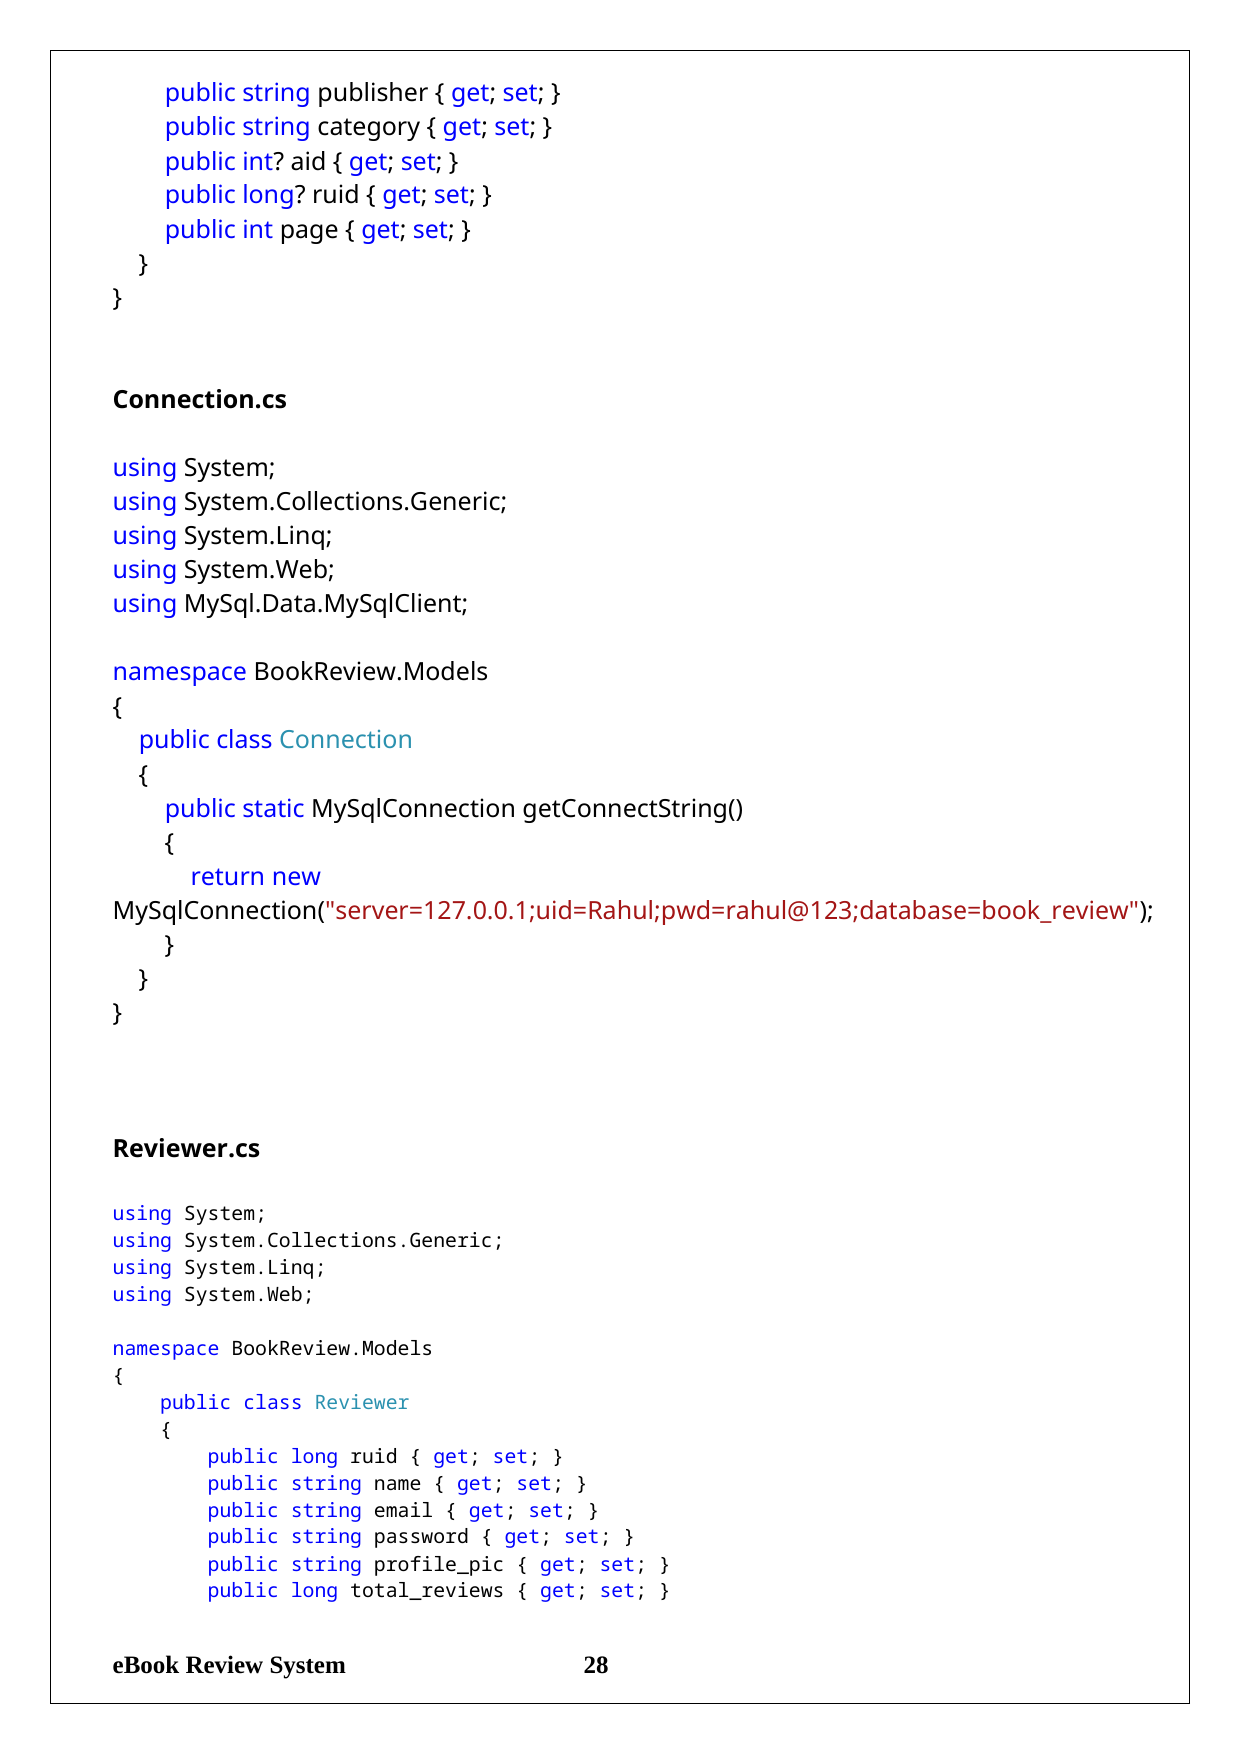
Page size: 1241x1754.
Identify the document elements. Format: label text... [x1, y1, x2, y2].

text { [112, 688, 1162, 722]
text public static MySqlConnection getConnectString() [112, 790, 1162, 824]
text public class Reviewer [112, 1388, 1162, 1415]
text public string publisher { get; set; } [112, 75, 1162, 109]
text using System.Linq; [112, 518, 1162, 552]
text Connection.cs [112, 382, 1162, 416]
text namespace BookReview.Models [112, 654, 1162, 688]
text public string password { get; set; } [112, 1523, 1162, 1550]
text public int page { get; set; } [112, 211, 1162, 245]
text { [112, 824, 1162, 858]
text namespace BookReview.Models [112, 1334, 1162, 1361]
text public long ruid { get; set; } [112, 1442, 1162, 1469]
text { [112, 1415, 1162, 1442]
text using System.Collections.Generic; [112, 1226, 1162, 1253]
text public class Connection [112, 722, 1162, 756]
text public long total_reviews { get; set; } [112, 1577, 1162, 1604]
text using System.Collections.Generic; [112, 484, 1162, 518]
text } [112, 927, 1162, 961]
text } [112, 245, 1162, 279]
text public string name { get; set; } [112, 1469, 1162, 1496]
text public string profile_pic { get; set; } [112, 1550, 1162, 1577]
text { [112, 1361, 1162, 1388]
text Reviewer.cs [112, 1131, 1162, 1165]
text } [112, 961, 1162, 995]
text } [112, 279, 1162, 313]
text using System.Web; [112, 552, 1162, 586]
text public string category { get; set; } [112, 109, 1162, 143]
text using System.Web; [112, 1280, 1162, 1307]
text using MySql.Data.MySqlClient; [112, 586, 1162, 620]
text using System; [112, 1199, 1162, 1226]
text public string email { get; set; } [112, 1496, 1162, 1523]
text return new MySqlConnection("server=127.0.0.1;uid=Rahul;pwd=rahul@123;database=book_review"); [112, 858, 1162, 927]
text public long? ruid { get; set; } [112, 177, 1162, 211]
text } [112, 995, 1162, 1029]
text using System.Linq; [112, 1253, 1162, 1280]
text using System; [112, 450, 1162, 484]
text public int? aid { get; set; } [112, 143, 1162, 177]
text { [112, 756, 1162, 790]
